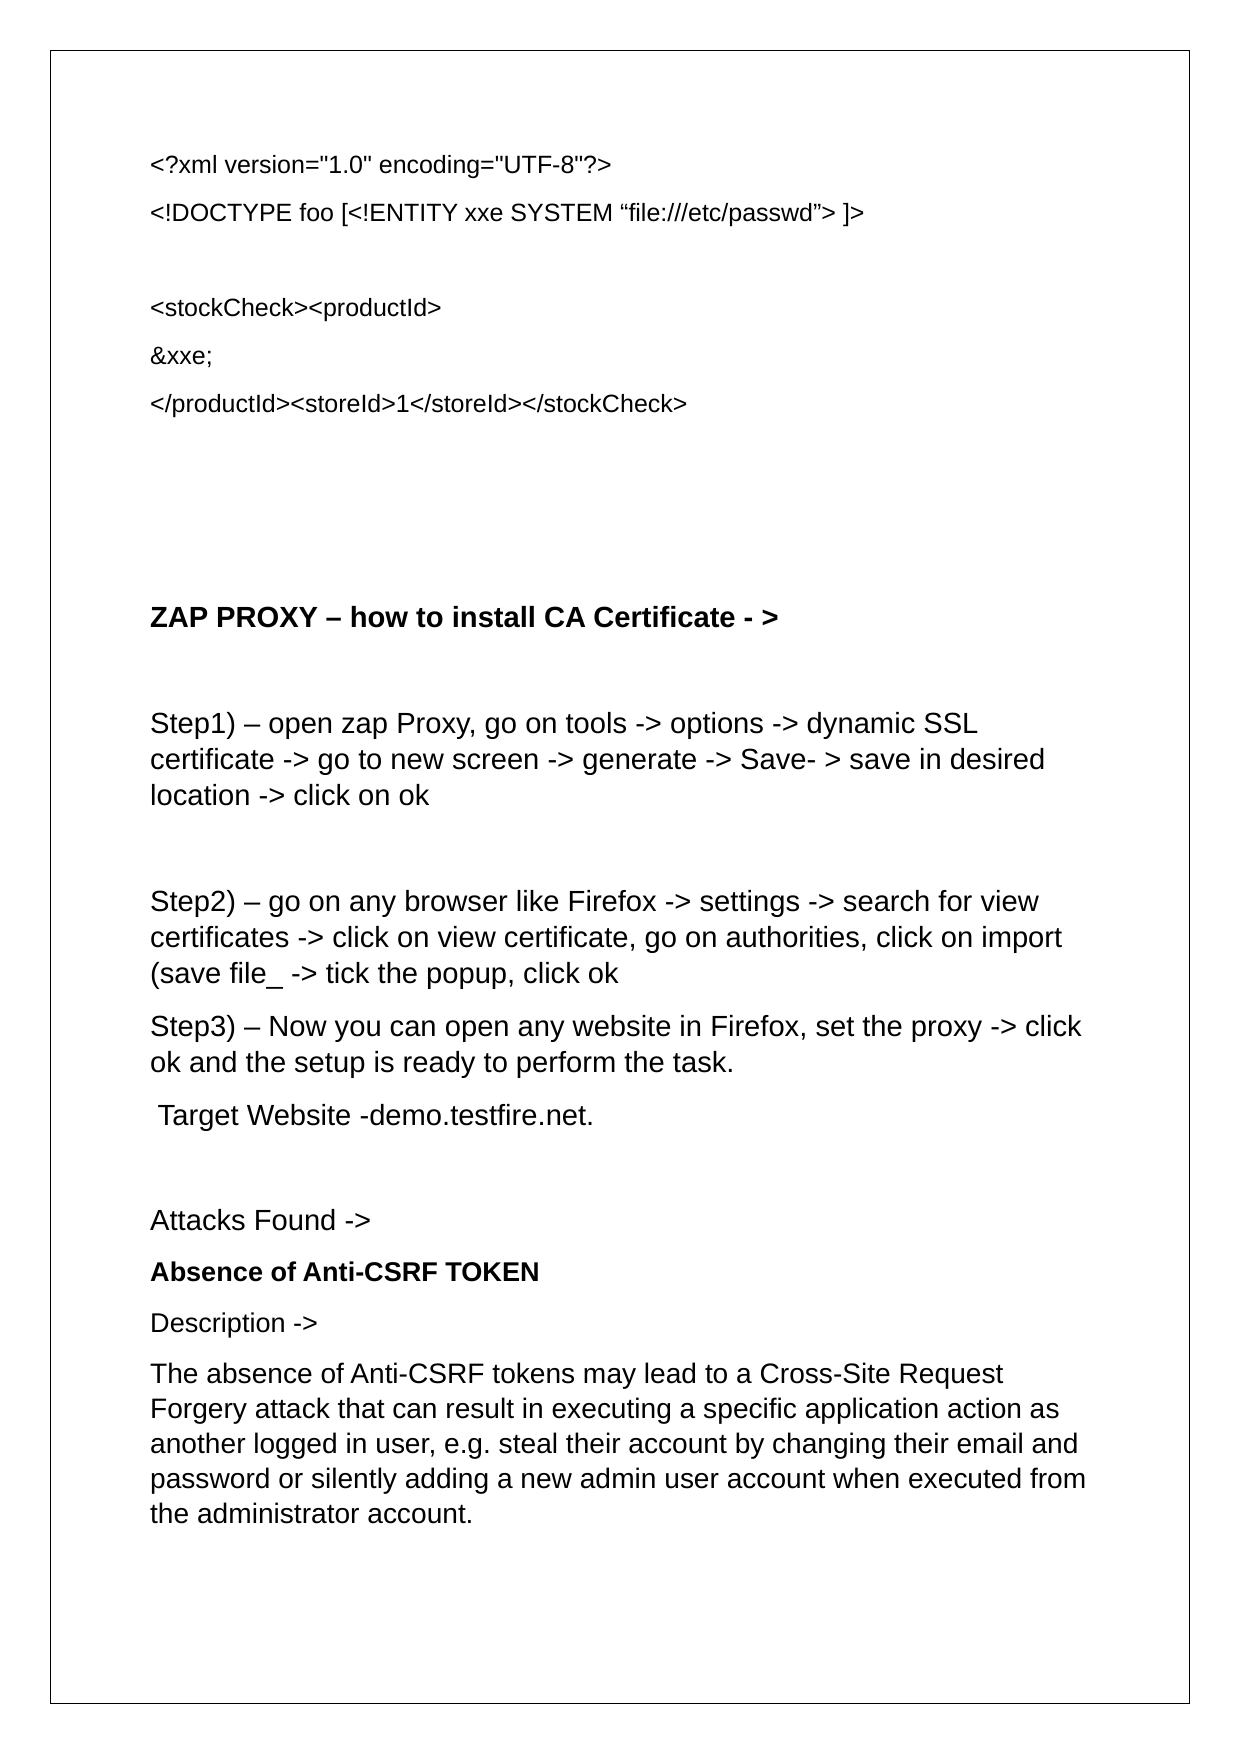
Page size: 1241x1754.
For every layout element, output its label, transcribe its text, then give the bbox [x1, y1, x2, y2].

text <stockCheck><productId> [150, 293, 1090, 322]
text ZAP PROXY – how to install CA Certificate - > [150, 600, 1090, 634]
text <?xml version="1.0" encoding="UTF-8"?> [150, 150, 1090, 179]
text The absence of Anti-CSRF tokens may lead to a Cross-Site Request Forgery attack that can result in executing a specific application action as another logged in user, e.g. steal their account by changing their email and password or silently adding a new admin user account when executed from the administrator account. [150, 1357, 1090, 1529]
text </productId><storeId>1</storeId></stockCheck> [150, 388, 1090, 417]
text Step2) – go on any browser like Firefox -> settings -> search for view certificates -> click on view certificate, go on authorities, click on import (save file_ -> tick the popup, click ok [150, 884, 1090, 989]
text Step3) – Now you can open any website in Firefox, set the proxy -> click ok and the setup is ready to perform the task. [150, 1009, 1090, 1078]
text &xxe; [150, 341, 1090, 369]
text Absence of Anti-CSRF TOKEN [150, 1256, 1090, 1287]
text Step1) – open zap Proxy, go on tools -> options -> dynamic SSL certificate -> go to new screen -> generate -> Save- > save in desired location -> click on ok [150, 706, 1090, 812]
text Description -> [150, 1307, 1090, 1338]
text Attacks Found -> [150, 1203, 1090, 1237]
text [150, 198, 1090, 226]
text Target Website -demo.testfire.net. [150, 1098, 1090, 1131]
